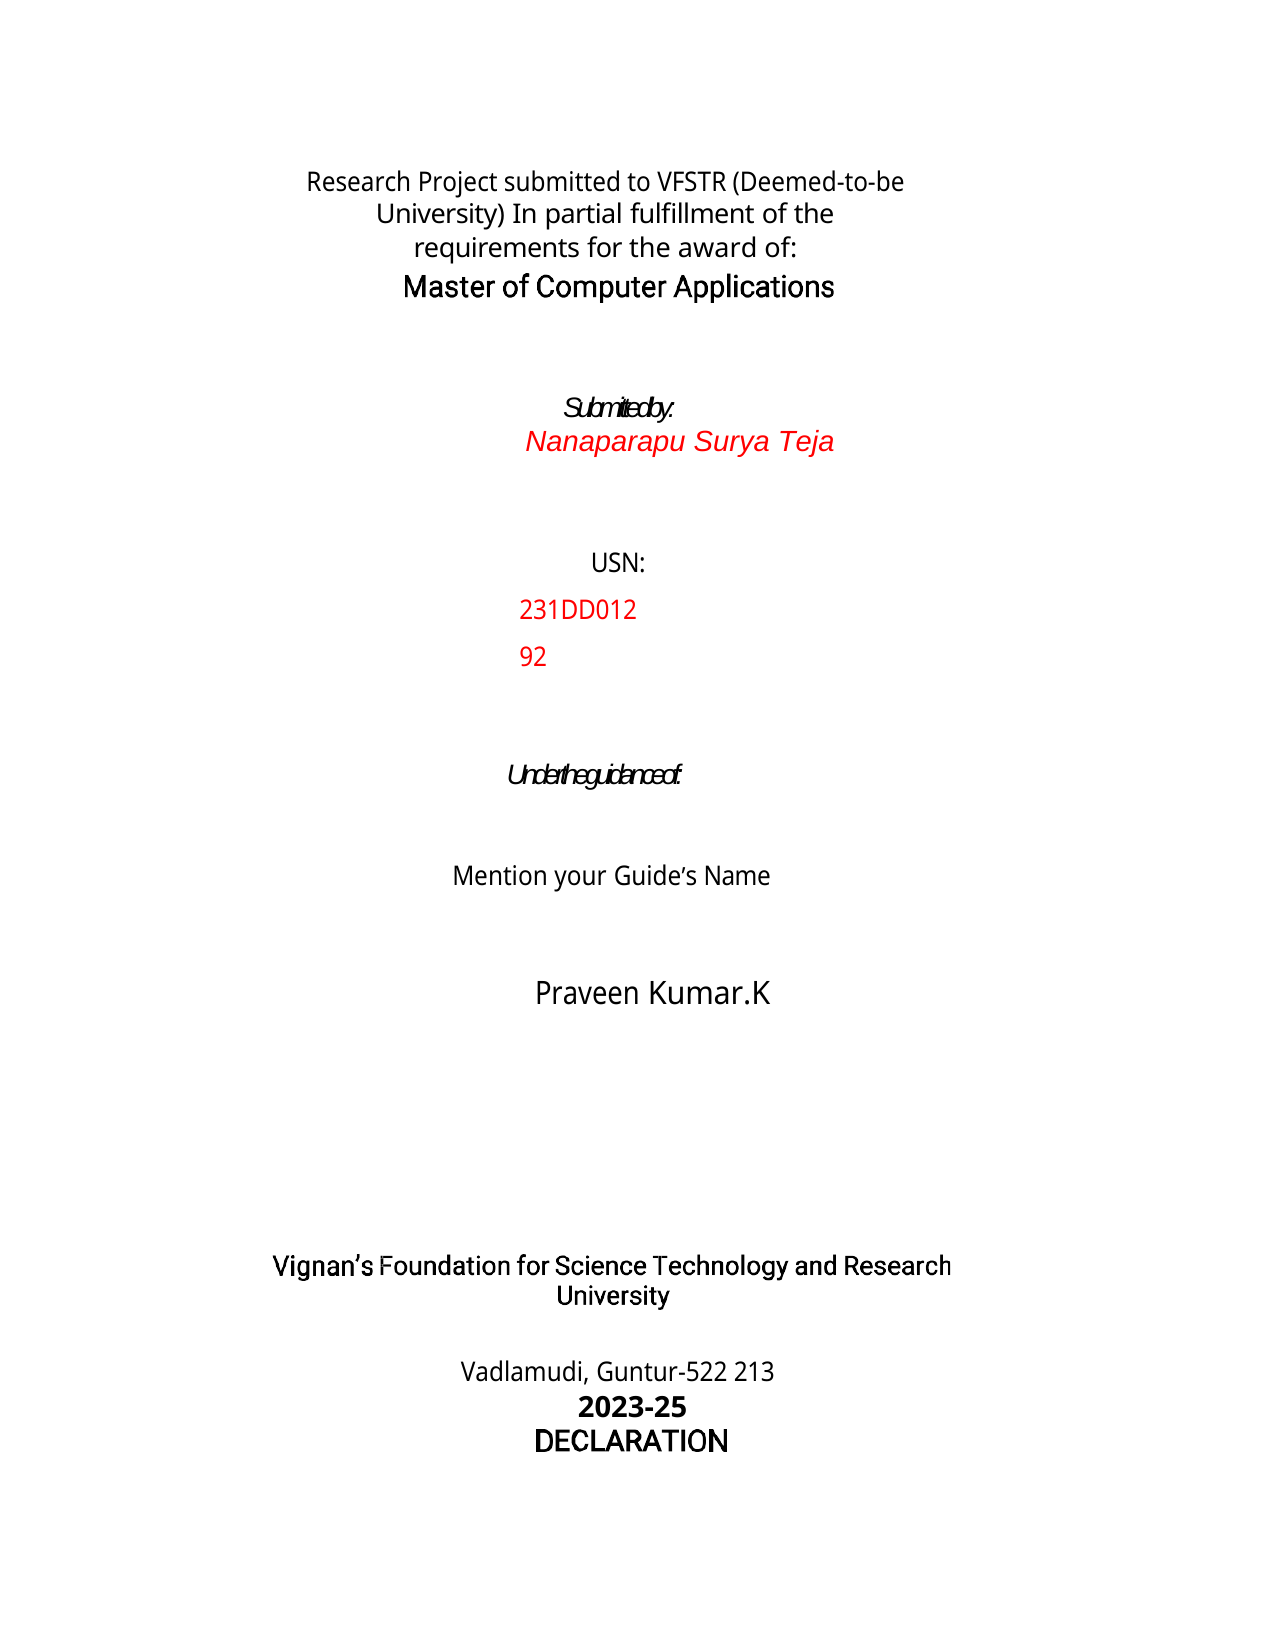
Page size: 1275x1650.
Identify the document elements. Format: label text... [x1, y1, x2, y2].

picture [709, 1429, 727, 1452]
picture [688, 1429, 706, 1452]
picture [536, 1429, 553, 1452]
text USN: 231DD01292 [519, 534, 649, 674]
text Vadlamudi, Guntur-522 213 [461, 1353, 1162, 1390]
text Research Project submitted to VFSTR (Deemed-to-be University) In partial fulfillment of the requirements for the award of: [304, 164, 906, 265]
text Submittedby: [112, 391, 1131, 423]
text Undertheguidanceof: [506, 758, 1162, 790]
text Nanaparapu Surya Teja [112, 424, 1162, 457]
picture [272, 1254, 373, 1281]
text Praveen Kumar.K [112, 970, 770, 1014]
text Mention your Guide’s Name [112, 856, 771, 893]
text 2023-25 [578, 1396, 1162, 1418]
picture [405, 273, 834, 303]
picture [380, 1254, 951, 1310]
